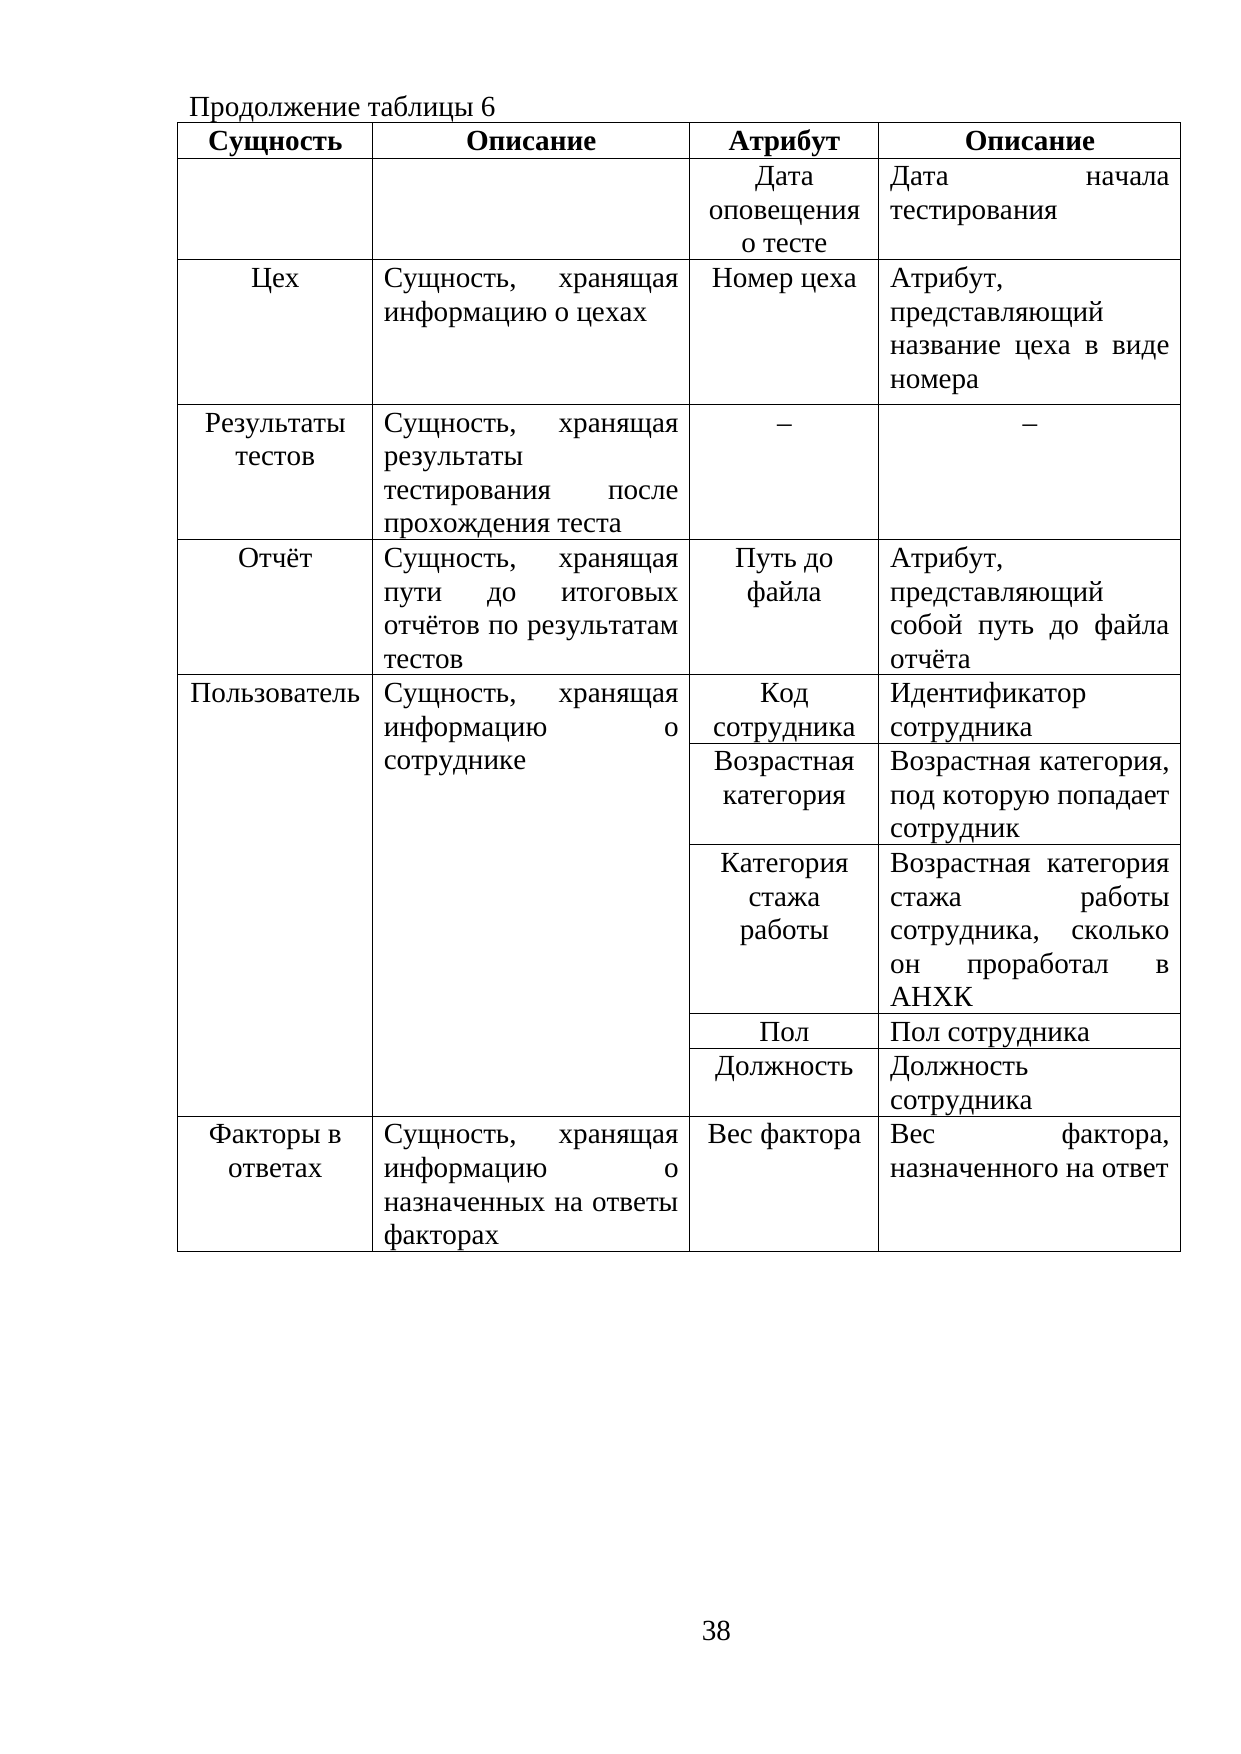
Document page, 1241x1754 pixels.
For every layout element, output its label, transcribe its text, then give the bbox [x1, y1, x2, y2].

table_cell Путь до файла [690, 540, 878, 674]
table_cell Описание [879, 123, 1180, 157]
table_cell Пользователь [178, 675, 372, 1116]
table_cell Описание [373, 123, 689, 157]
table_cell – [879, 405, 1180, 539]
table_cell Отчёт [178, 540, 372, 674]
table_cell Сущность [178, 123, 372, 157]
table_cell Факторы в ответах [178, 1117, 372, 1251]
table_cell Идентификатор сотрудника [879, 675, 1180, 742]
table_cell Результаты тестов [178, 405, 372, 539]
table_cell Цех [178, 260, 372, 404]
table_cell Атрибут, представляющий собой путь до файла отчёта [879, 540, 1180, 674]
table_header Продолжение таблицы 6 [178, 89, 1181, 122]
table_cell Пол сотрудника [879, 1014, 1180, 1047]
table_cell Сущность, хранящая результаты тестирования после прохождения теста [373, 405, 689, 539]
table_cell Сущность, хранящая пути до итоговых отчётов по результатам тестов [373, 540, 689, 674]
table_cell Сущность, хранящая информацию о сотруднике [373, 675, 689, 1116]
table_cell Атрибут, представляющий название цеха в виде номера [879, 260, 1180, 404]
table_cell Вес фактора, назначенного на ответ [879, 1117, 1180, 1251]
table_cell Код сотрудника [690, 675, 878, 742]
table_cell Должность [690, 1049, 878, 1116]
table_cell – [690, 405, 878, 539]
table_cell Возрастная категория [690, 744, 878, 844]
table_cell Сущность, хранящая информацию о цехах [373, 260, 689, 404]
table_cell [373, 159, 689, 259]
table_cell Категория стажа работы [690, 845, 878, 1013]
table_cell Дата начала тестирования [879, 159, 1180, 259]
table_cell Дата оповещения о тесте [690, 159, 878, 259]
table_cell Возрастная категория, под которую попадает сотрудник [879, 744, 1180, 844]
table_cell Пол [690, 1014, 878, 1047]
table_cell [178, 159, 372, 259]
table_cell Атрибут [690, 123, 878, 157]
table_cell Возрастная категория стажа работы сотрудника, сколько он проработал в АНХК [879, 845, 1180, 1013]
table_cell Вес фактора [690, 1117, 878, 1251]
table_cell Должность сотрудника [879, 1049, 1180, 1116]
table_cell Номер цеха [690, 260, 878, 404]
table_cell Сущность, хранящая информацию о назначенных на ответы факторах [373, 1117, 689, 1251]
